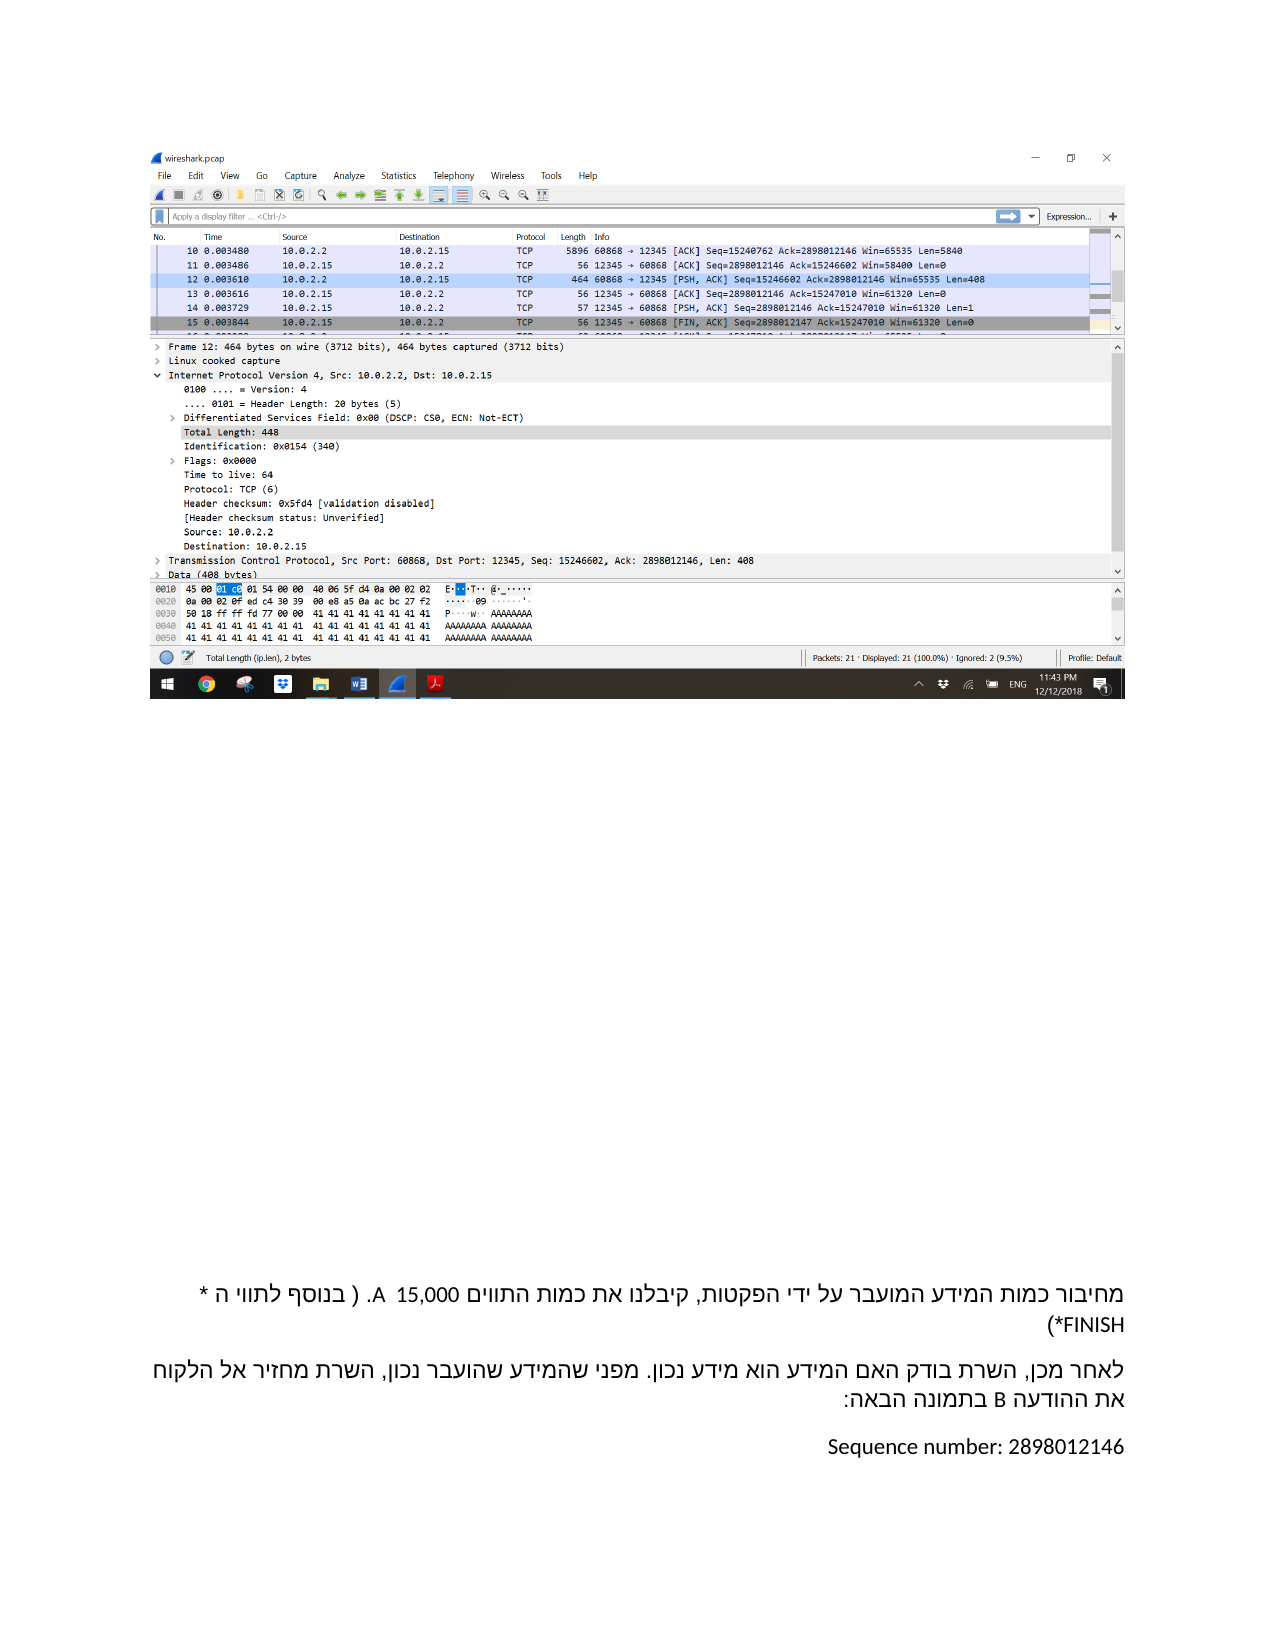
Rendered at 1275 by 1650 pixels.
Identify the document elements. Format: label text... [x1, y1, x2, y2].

picture [150, 150, 1125, 699]
text לאחר מכן, השרת בודק האם המידע הוא מידע נכון. מפני שהמידע שהועבר נכון, השרת מחזיר אל הלקוח את ההודעה B בתמונה הבאה: [150, 1357, 1125, 1413]
text מחיבור כמות המידע המועבר על ידי הפקטות, קיבלנו את כמות התווים A 15,000. ( בנוסף לתווי ה *FINISH*) [150, 1280, 1125, 1338]
text Sequence number: 2898012146 [150, 1432, 1125, 1460]
